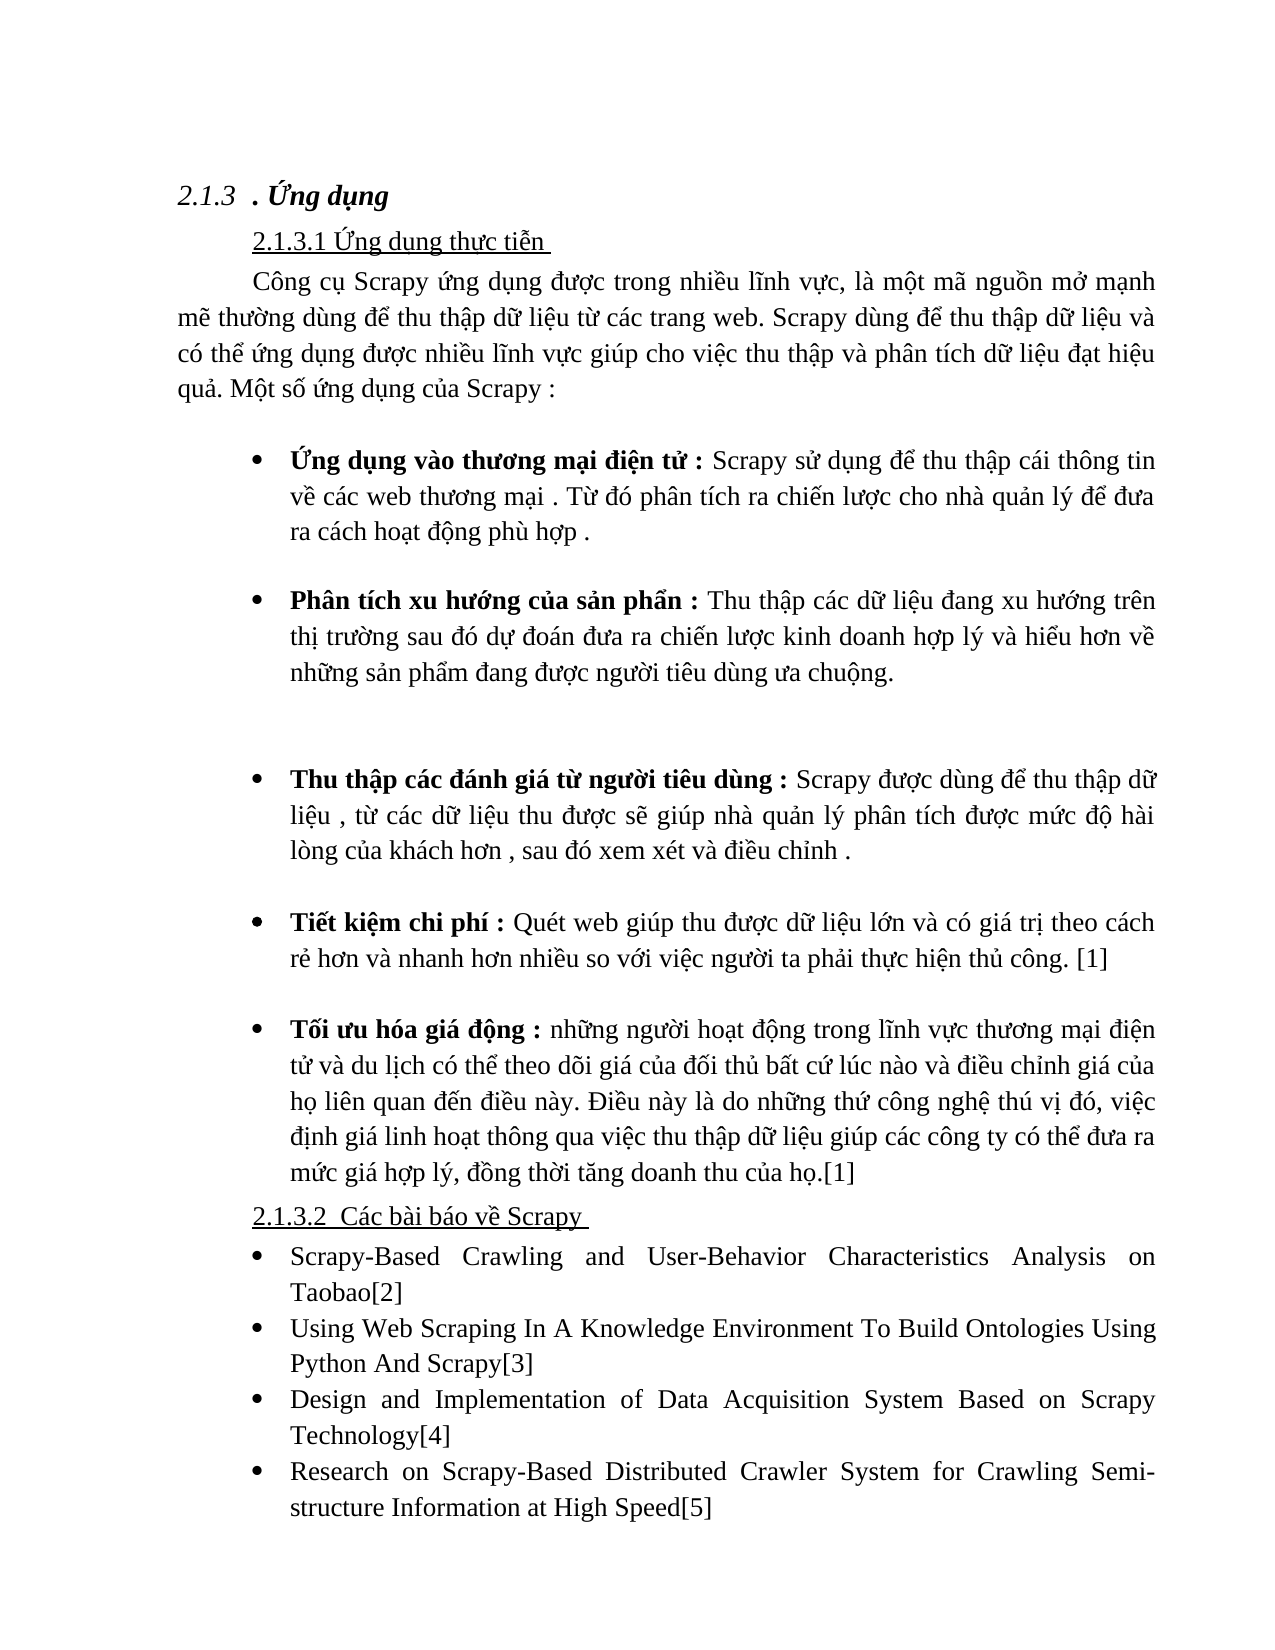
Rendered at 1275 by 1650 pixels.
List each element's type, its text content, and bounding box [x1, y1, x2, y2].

list Design and Implementation of Data Acquisition System Based on Scrapy Technology[4] [252, 1383, 1157, 1450]
list Scrapy-Based Crawling and User-Behavior Characteristics Analysis on Taobao[2] [252, 1240, 1157, 1307]
list . Ứng dụng [177, 178, 1157, 212]
subtitle 2.1.3.1 Ứng dụng thực tiễn [177, 225, 1157, 256]
list Thu thập các đánh giá từ người tiêu dùng : Scrapy được dùng để thu thập dữ liệu , từ các dữ liệu thu được sẽ giúp nhà quản lý phân tích được mức độ hài lòng của khách hơn , sau đó xem xét và điều chỉnh . [252, 763, 1157, 866]
text Công cụ Scrapy ứng dụng được trong nhiều lĩnh vực, là một mã nguồn mở mạnh mẽ thường dùng để thu thập dữ liệu từ các trang web. Scrapy dùng để thu thập dữ liệu và có thể ứng dụng được nhiều lĩnh vực giúp cho việc thu thập và phân tích dữ liệu đạt hiệu quả. Một số ứng dụng của Scrapy : [177, 265, 1157, 403]
list Using Web Scraping In A Knowledge Environment To Build Ontologies Using Python And Scrapy[3] [252, 1312, 1157, 1379]
list Research on Scrapy-Based Distributed Crawler System for Crawling Semi-structure Information at High Speed[5] [252, 1455, 1157, 1522]
subtitle 2.1.3.2 Các bài báo về Scrapy [177, 1200, 1157, 1231]
list Ứng dụng vào thương mại điện tử : Scrapy sử dụng để thu thập cái thông tin về các web thương mại . Từ đó phân tích ra chiến lược cho nhà quản lý để đưa ra cách hoạt động phù hợp . [252, 444, 1157, 547]
list Phân tích xu hướng của sản phẩn : Thu thập các dữ liệu đang xu hướng trên thị trường sau đó dự đoán đưa ra chiến lược kinh doanh hợp lý và hiểu hơn về những sản phẩm đang được người tiêu dùng ưa chuộng. [252, 584, 1157, 687]
list Tiết kiệm chi phí : Quét web giúp thu được dữ liệu lớn và có giá trị theo cách rẻ hơn và nhanh hơn nhiều so với việc người ta phải thực hiện thủ công. [1] [252, 906, 1157, 973]
list Tối ưu hóa giá động : những người hoạt động trong lĩnh vực thương mại điện tử và du lịch có thể theo dõi giá của đối thủ bất cứ lúc nào và điều chỉnh giá của họ liên quan đến điều này. Điều này là do những thứ công nghệ thú vị đó, việc định giá linh hoạt thông qua việc thu thập dữ liệu giúp các công ty có thể đưa ra mức giá hợp lý, đồng thời tăng doanh thu của họ.[1] [252, 1013, 1157, 1187]
